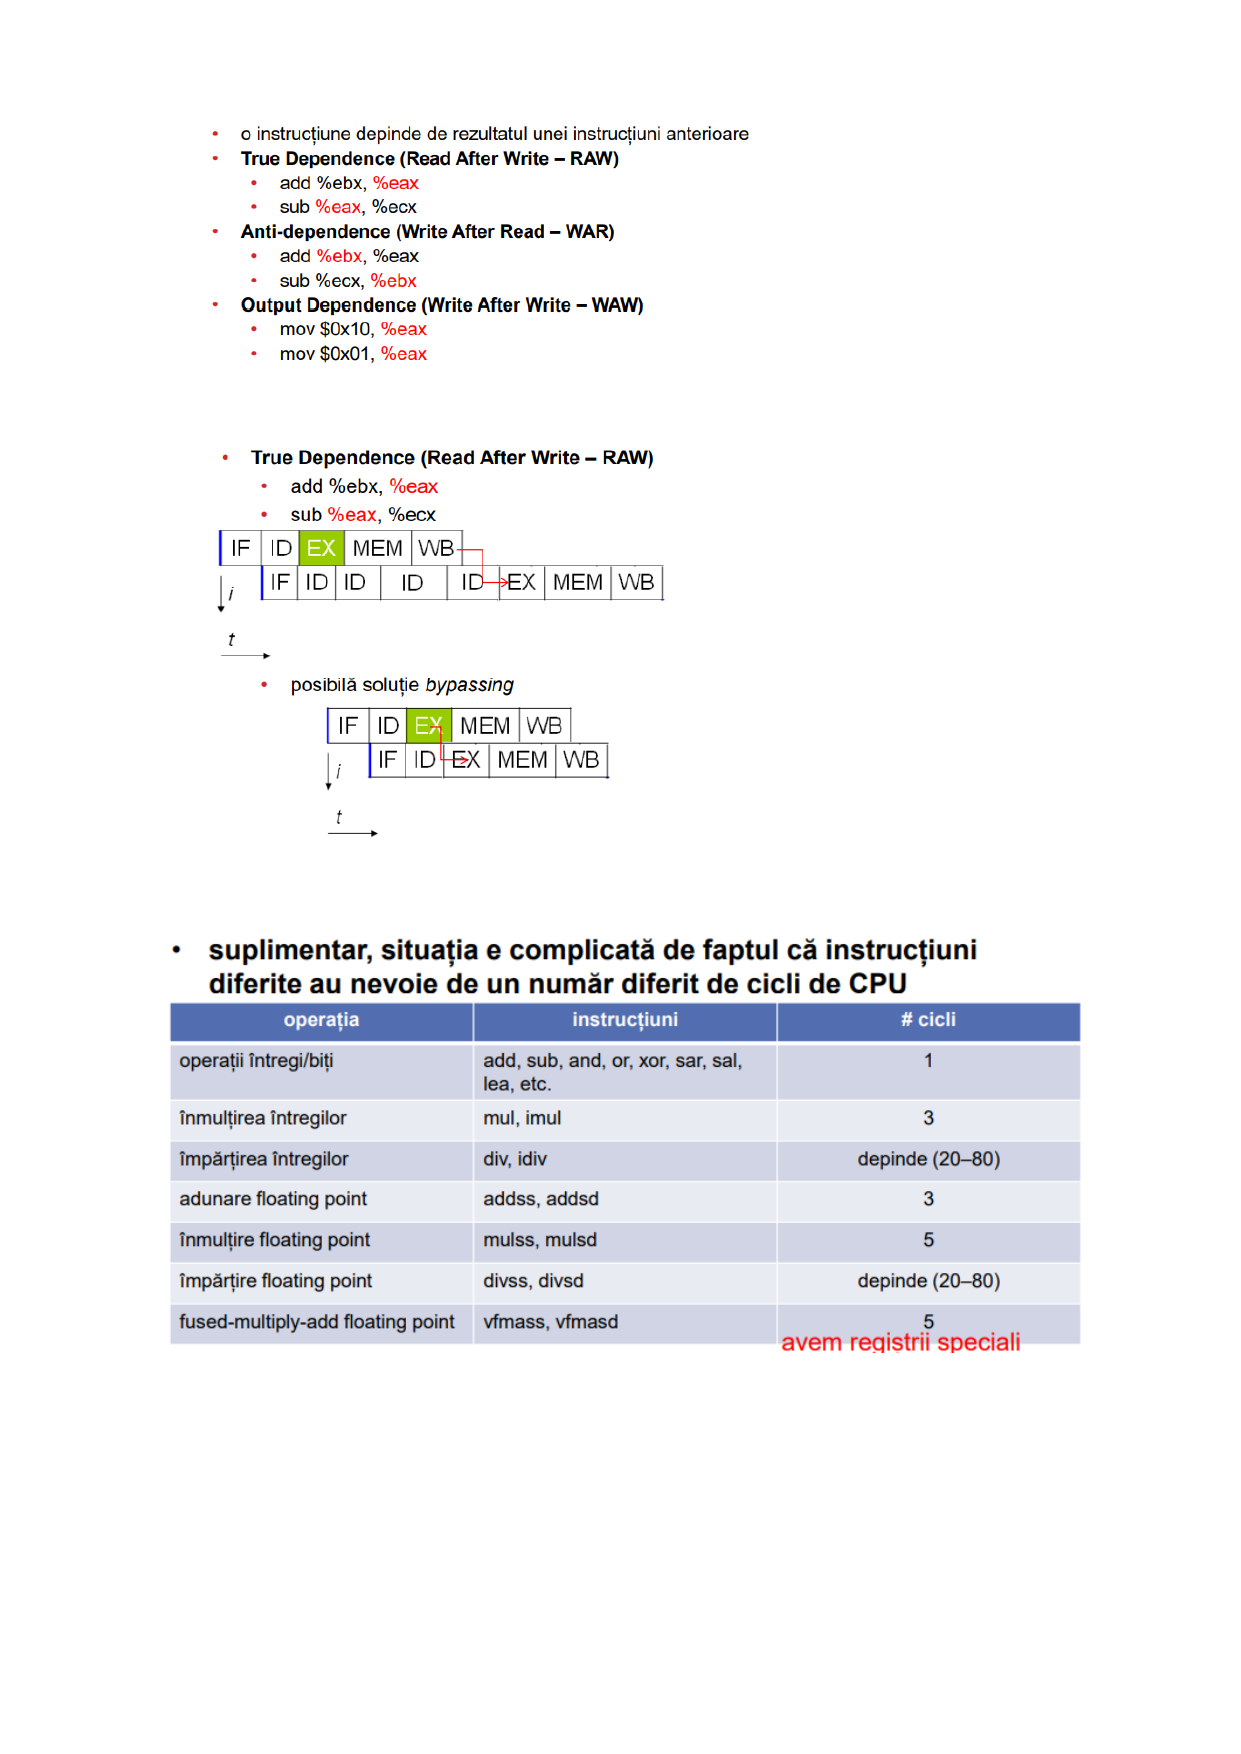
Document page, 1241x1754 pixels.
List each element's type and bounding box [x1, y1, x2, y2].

picture [150, 118, 768, 375]
picture [150, 442, 727, 849]
picture [150, 916, 1091, 1353]
